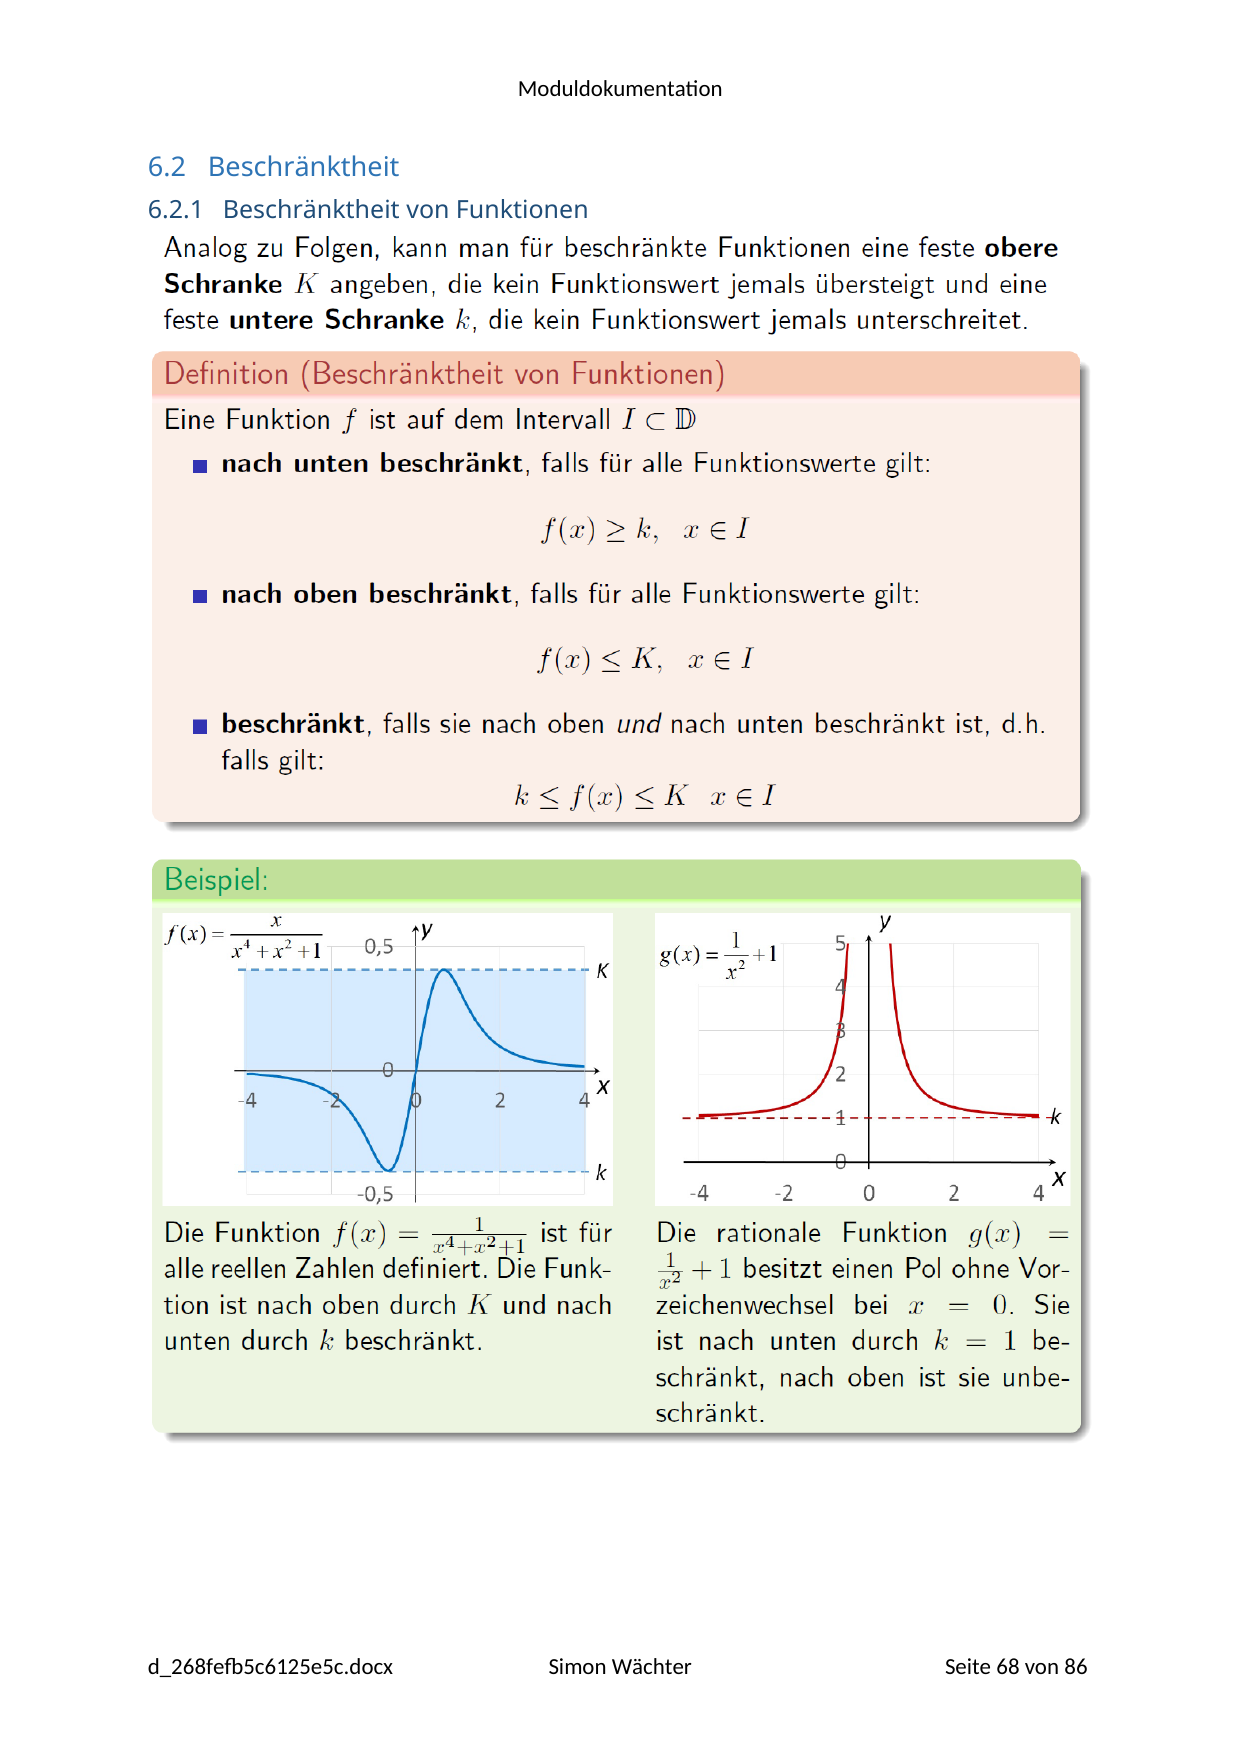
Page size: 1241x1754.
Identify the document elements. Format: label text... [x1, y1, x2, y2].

picture [147, 228, 1093, 834]
picture [147, 852, 1093, 1444]
subtitle Beschränktheit von Funktionen [148, 192, 1093, 226]
subtitle Beschränktheit [148, 148, 1093, 184]
